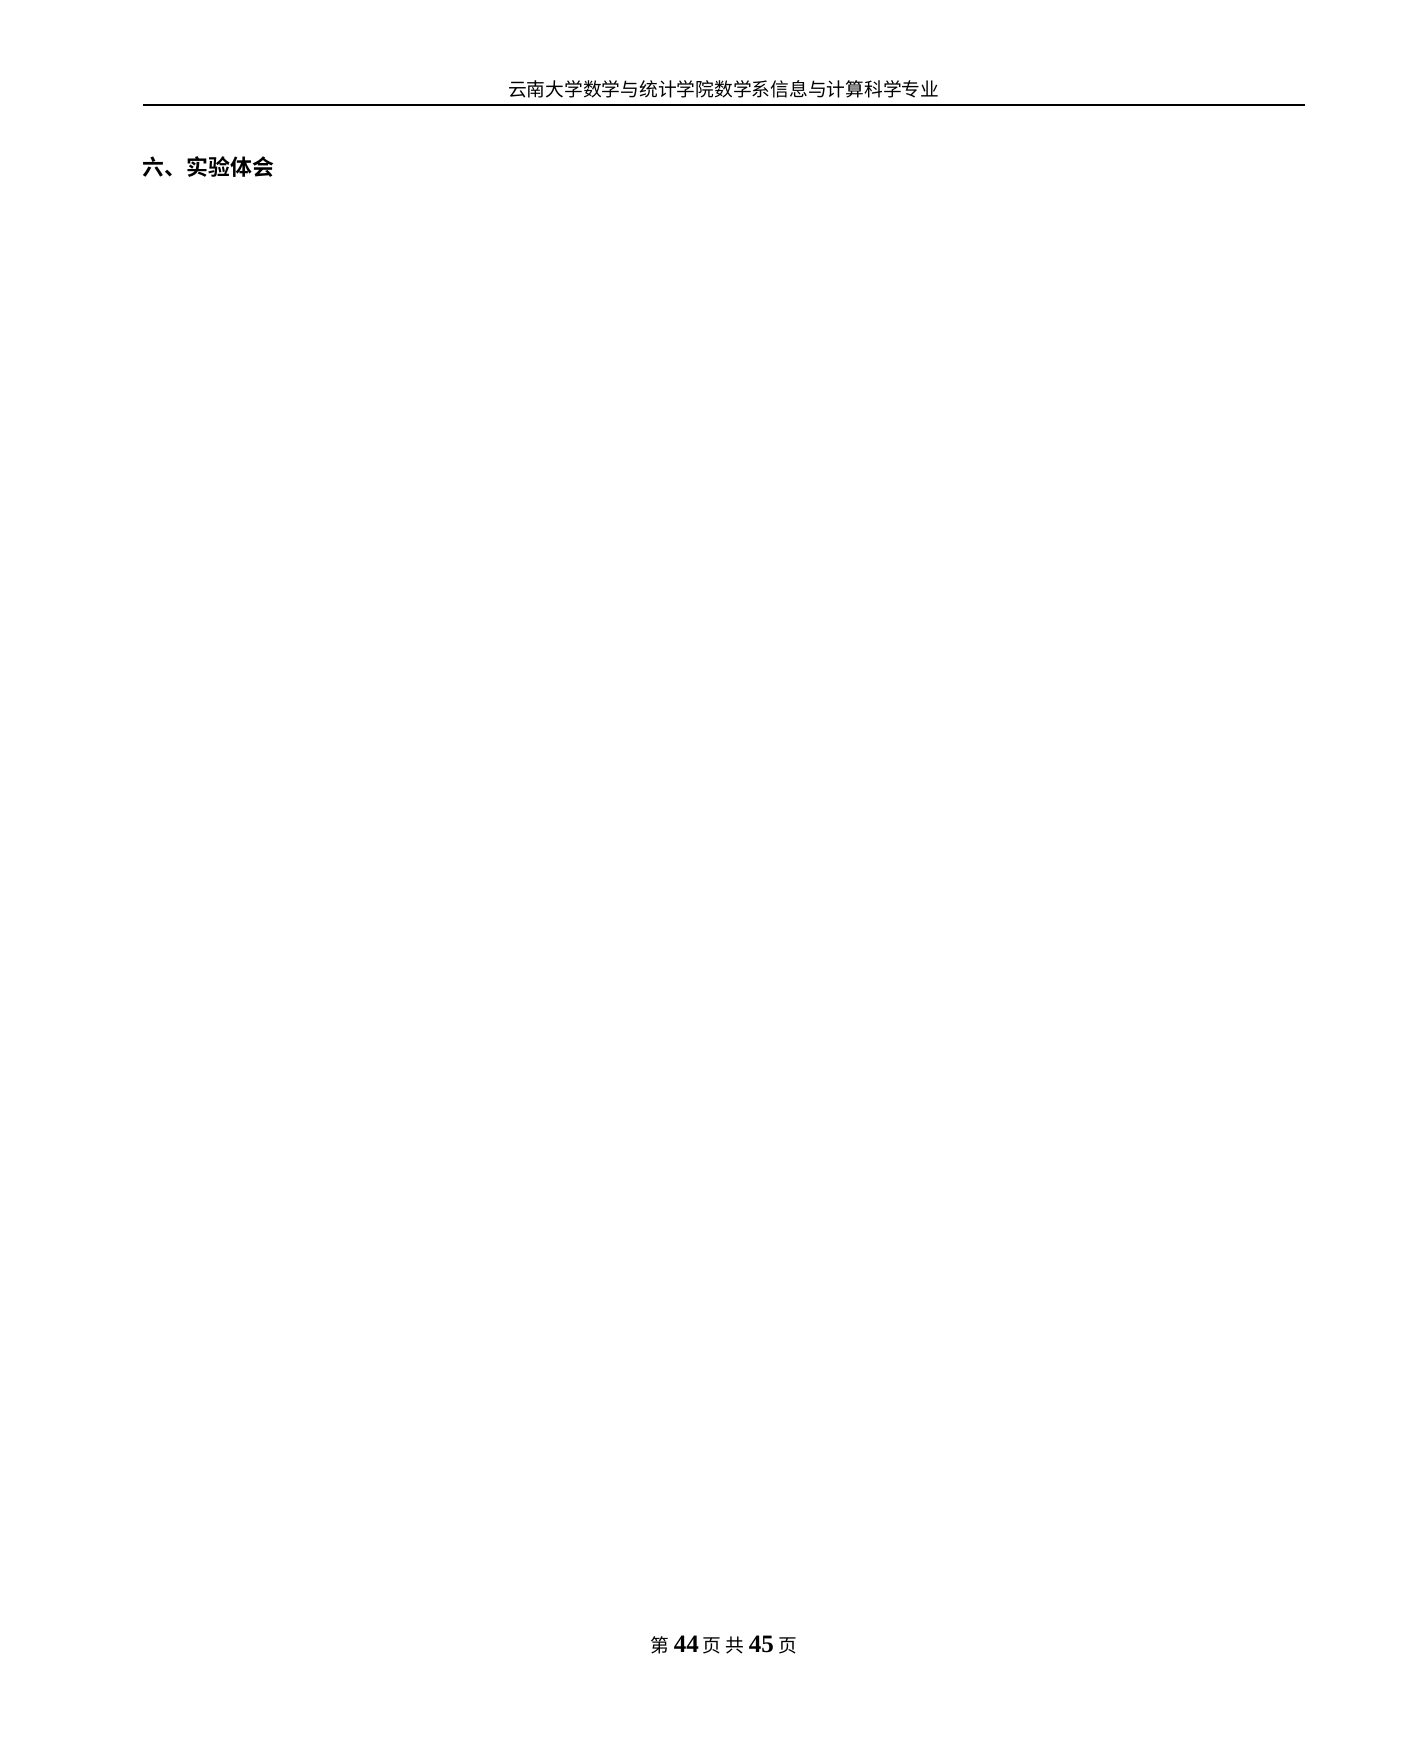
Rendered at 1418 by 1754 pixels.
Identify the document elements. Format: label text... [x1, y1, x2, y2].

subtitle 六、实验体会 [142, 150, 1305, 182]
